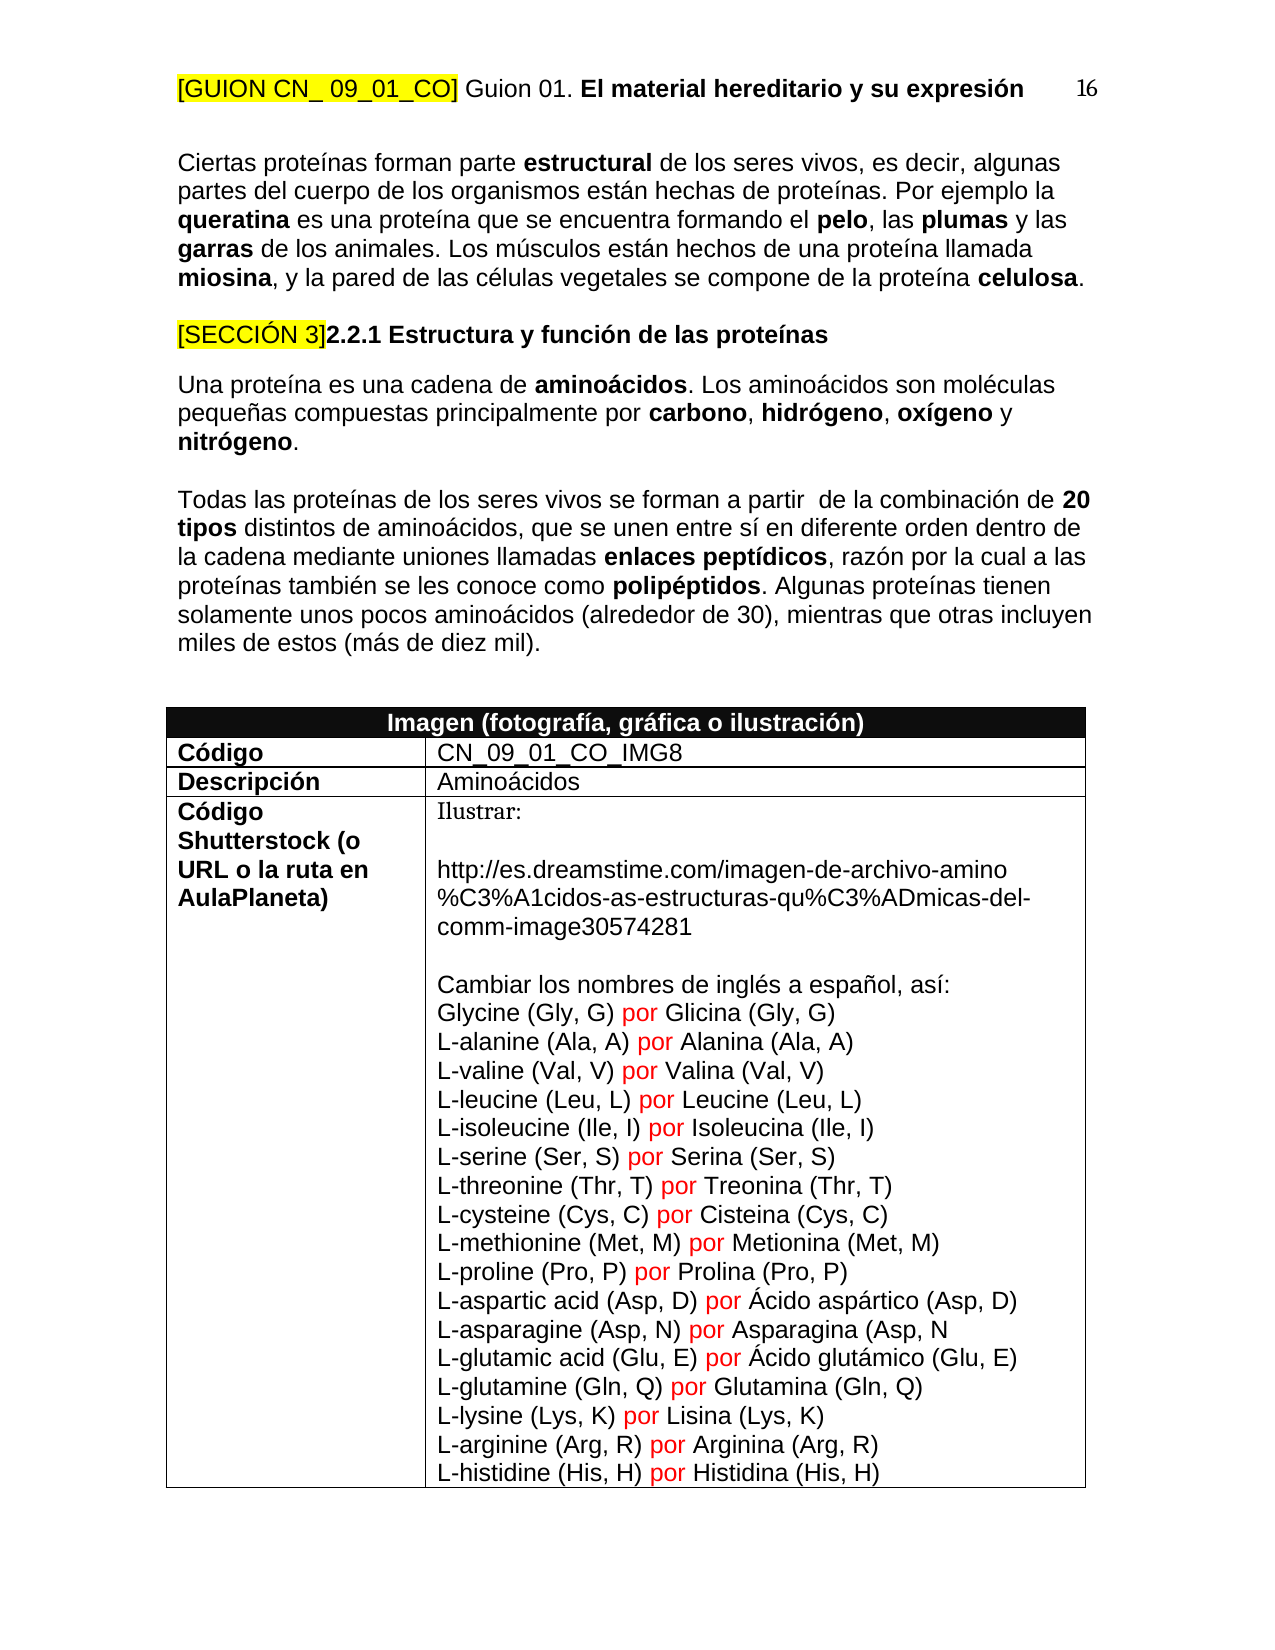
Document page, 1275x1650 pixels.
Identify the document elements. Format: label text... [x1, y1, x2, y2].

table_cell Descripción [167, 768, 425, 796]
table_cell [426, 797, 1085, 1487]
table_cell CN_09_01_CO_IMG8 [426, 738, 1085, 766]
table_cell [167, 797, 425, 1487]
text Todas las proteínas de los seres vivos se forman a partir de la combinación de 20 tipos distintos de aminoácidos, que se unen entre sí en diferente orden dentro de la cadena mediante uniones llamadas enlaces peptídicos, razón por la cual a las proteínas también se les conoce como polipéptidos. Algunas proteínas tienen solamente unos pocos aminoácidos (alrededor de 30), mientras que otras incluyen miles de estos (más de diez mil). [177, 485, 1098, 657]
text Ciertas proteínas forman parte estructural de los seres vivos, es decir, algunas partes del cuerpo de los organismos están hechas de proteínas. Por ejemplo la queratina es una proteína que se encuentra formando el pelo, las plumas y las garras de los animales. Los músculos están hechos de una proteína llamada miosina, y la pared de las células vegetales se compone de la proteína celulosa. [177, 148, 1098, 291]
table_cell Código [167, 738, 425, 766]
text Una proteína es una cadena de aminoácidos. Los aminoácidos son moléculas pequeñas compuestas principalmente por carbono, hidrógeno, oxígeno y nitrógeno. [177, 370, 1098, 456]
table_header Imagen (fotografía, gráfica o ilustración) [167, 708, 1085, 737]
table_cell Aminoácidos [426, 768, 1085, 796]
text [SECCIÓN 3]2.2.1 Estructura y función de las proteínas [326, 320, 1098, 349]
